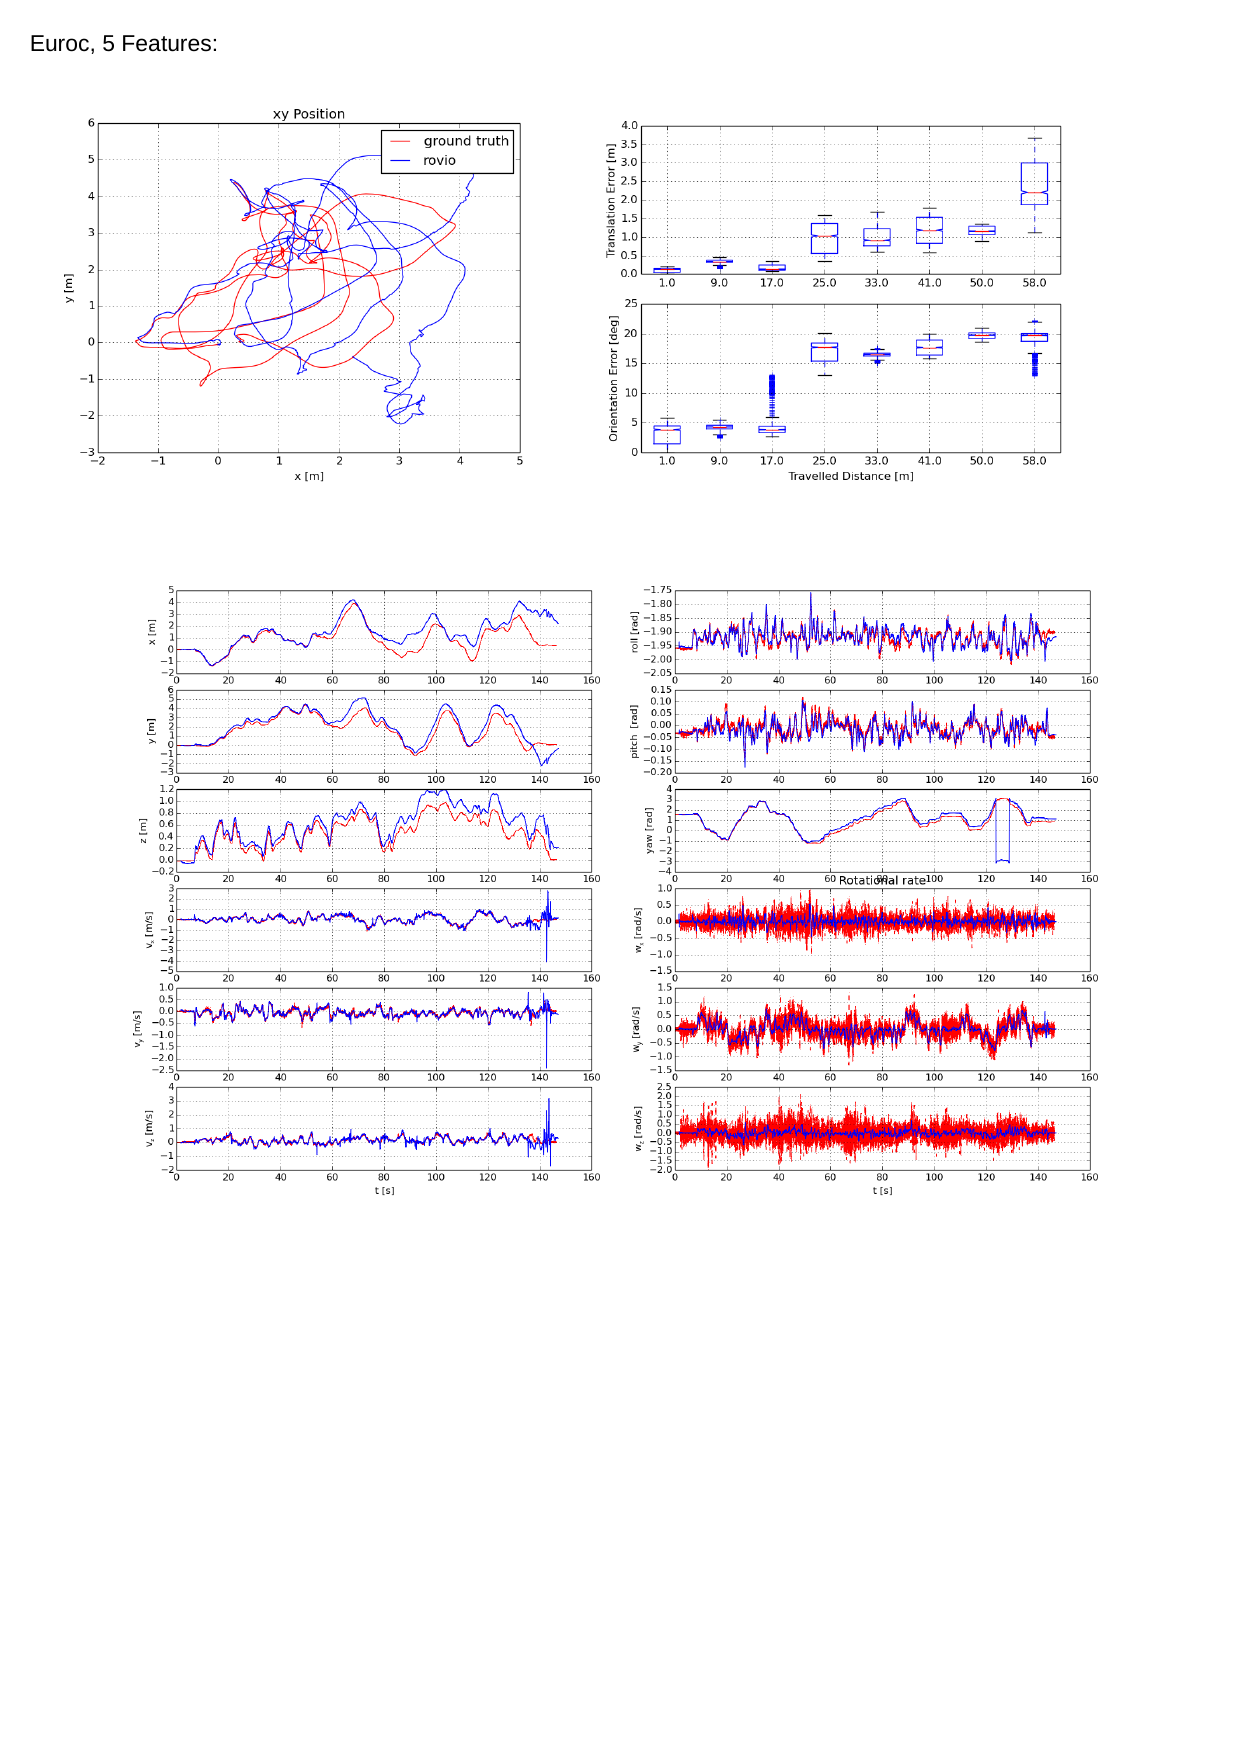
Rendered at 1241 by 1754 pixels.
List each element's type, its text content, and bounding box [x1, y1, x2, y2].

picture [29, 82, 1114, 493]
text Euroc, 5 Features: [29, 29, 1211, 56]
picture [29, 518, 1207, 1242]
